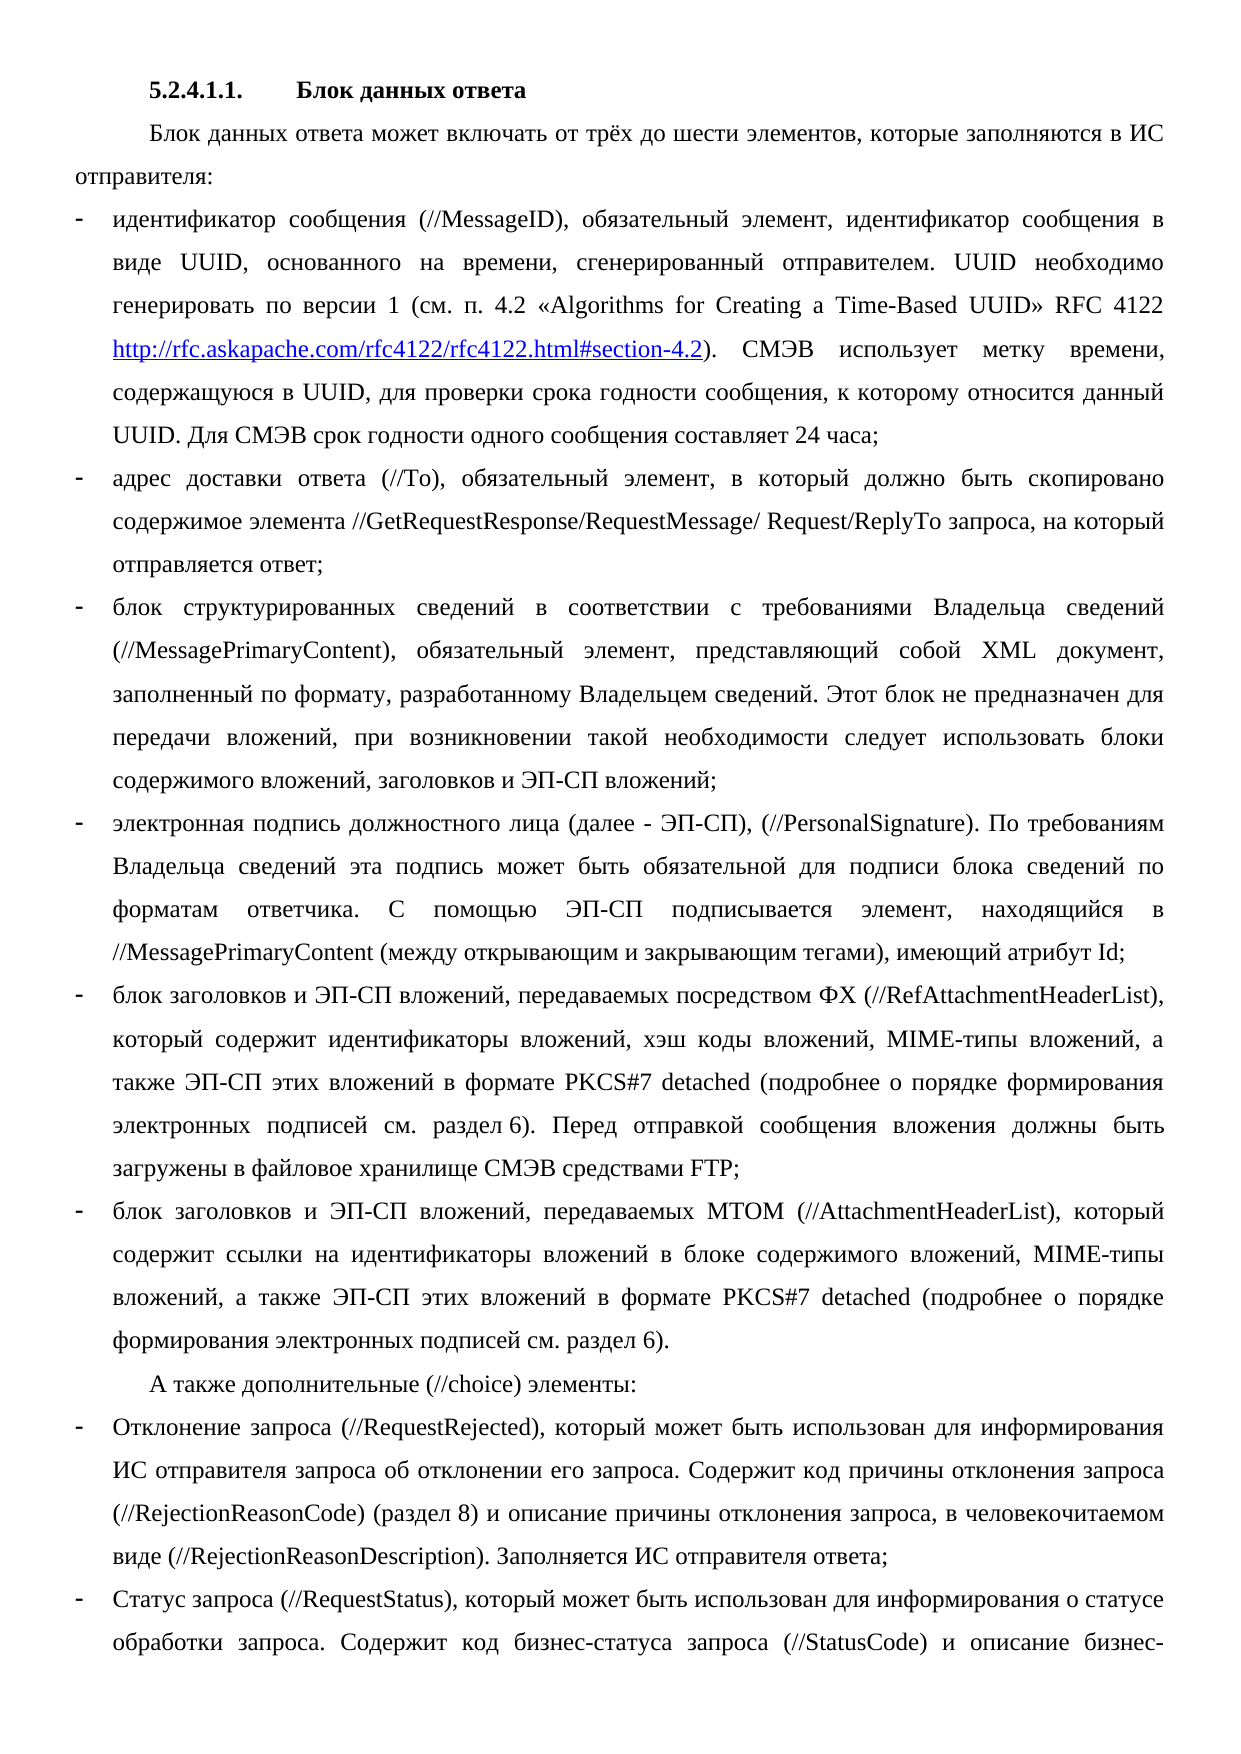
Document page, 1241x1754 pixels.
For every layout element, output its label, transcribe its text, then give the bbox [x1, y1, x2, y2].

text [75, 1584, 1165, 1656]
text Отклонение запроса (//RequestRejected), который может быть использован для информирования ИС отправителя запроса об отклонении его запроса. Содержит код причины отклонения запроса (//RejectionReasonCode) (раздел 8) и описание причины отклонения запроса, в человекочитаемом виде (//RejectionReasonDescription). Заполняется ИС отправителя ответа; [75, 1412, 1165, 1570]
text адрес доставки ответа (//To), обязательный элемент, в который должно быть скопировано содержимое элемента //GetRequestResponse/RequestMessage/ Request/ReplyTo запроса, на который отправляется ответ; [75, 463, 1165, 578]
text Блок данных ответа может включать от трёх до шести элементов, которые заполняются в ИС отправителя: [75, 118, 1165, 190]
text идентификатор сообщения (//MessageID), обязательный элемент, идентификатор сообщения в виде UUID, основанного на времени, сгенерированный отправителем. UUID необходимо генерировать по версии 1 (см. п. 4.2 «Algorithms for Creating a Time-Based UUID» RFC 4122 http://rfc.askapache.com/rfc4122/rfc4122.html#section-4.2). СМЭВ использует метку времени, содержащуюся в UUID, для проверки срока годности сообщения, к которому относится данный UUID. Для СМЭВ срок годности одного сообщения составляет 24 часа; [75, 204, 1165, 449]
text А также дополнительные (//choice) элементы: [75, 1369, 1165, 1397]
text блок структурированных сведений в соответствии с требованиями Владельца сведений (//MessagePrimaryContent), обязательный элемент, представляющий собой XML документ, заполненный по формату, разработанному Владельцем сведений. Этот блок не предназначен для передачи вложений, при возникновении такой необходимости следует использовать блоки содержимого вложений, заголовков и ЭП-СП вложений; [75, 592, 1165, 794]
text блок заголовков и ЭП-СП вложений, передаваемых посредством ФХ (//RefAttachmentHeaderList), который содержит идентификаторы вложений, хэш коды вложений, MIME-типы вложений, а также ЭП-СП этих вложений в формате PKCS#7 detached (подробнее о порядке формирования электронных подписей см. раздел 6). Перед отправкой сообщения вложения должны быть загружены в файловое хранилище СМЭВ средствами FTP; [75, 981, 1165, 1182]
text электронная подпись должностного лица (далее - ЭП-СП), (//PersonalSignature). По требованиям Владельца сведений эта подпись может быть обязательной для подписи блока сведений по форматам ответчика. С помощью ЭП-СП подписывается элемент, находящийся в //MessagePrimaryContent (между открывающим и закрывающим тегами), имеющий атрибут Id; [75, 808, 1165, 966]
text Блок данных ответа [75, 75, 1165, 104]
text блок заголовков и ЭП-СП вложений, передаваемых MTOM (//AttachmentHeaderList), который содержит ссылки на идентификаторы вложений в блоке содержимого вложений, MIME-типы вложений, а также ЭП-СП этих вложений в формате PKCS#7 detached (подробнее о порядке формирования электронных подписей см. раздел 6). [75, 1196, 1165, 1354]
